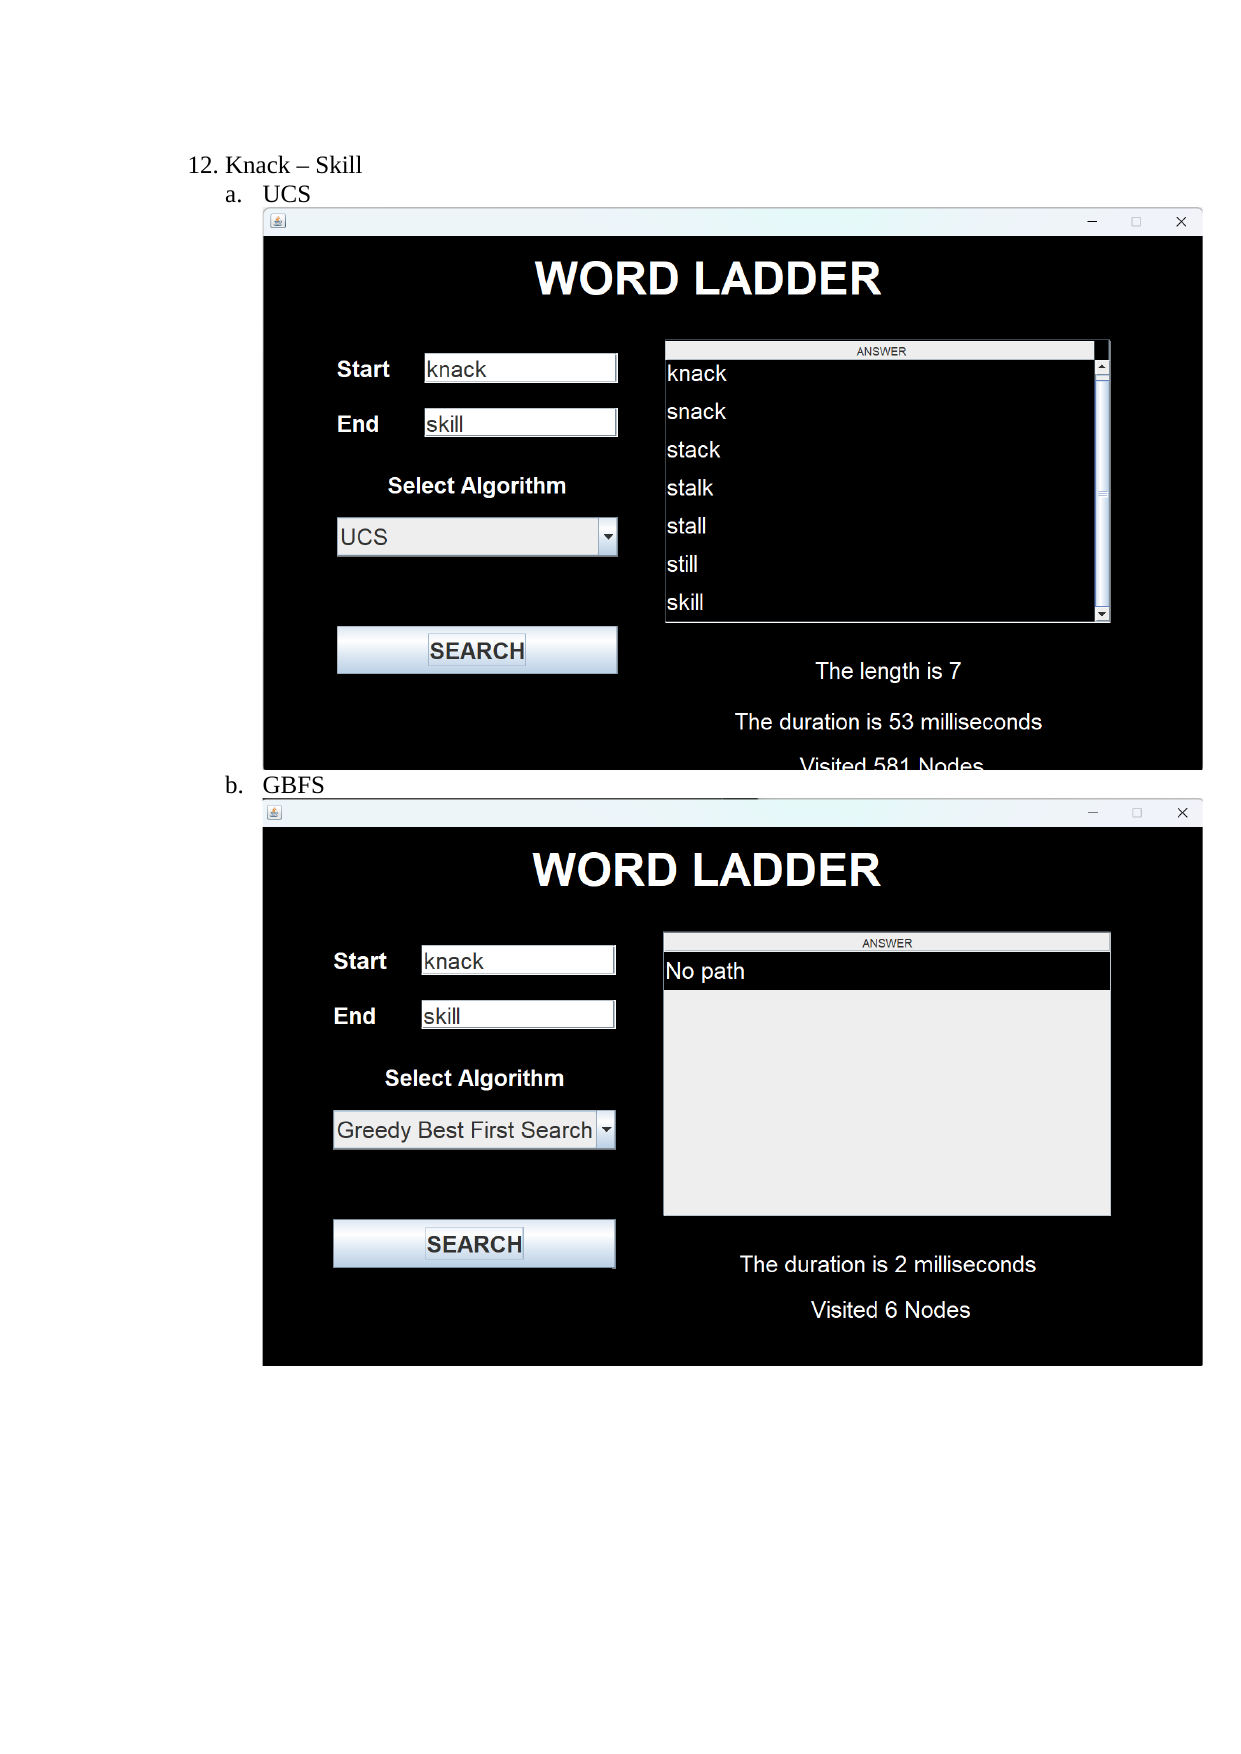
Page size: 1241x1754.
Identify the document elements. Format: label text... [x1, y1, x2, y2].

list UCS [225, 179, 1090, 207]
list GBFS [225, 770, 1090, 798]
list Knack – Skill [187, 150, 1090, 179]
picture [262, 798, 1203, 1366]
picture [262, 207, 1203, 770]
